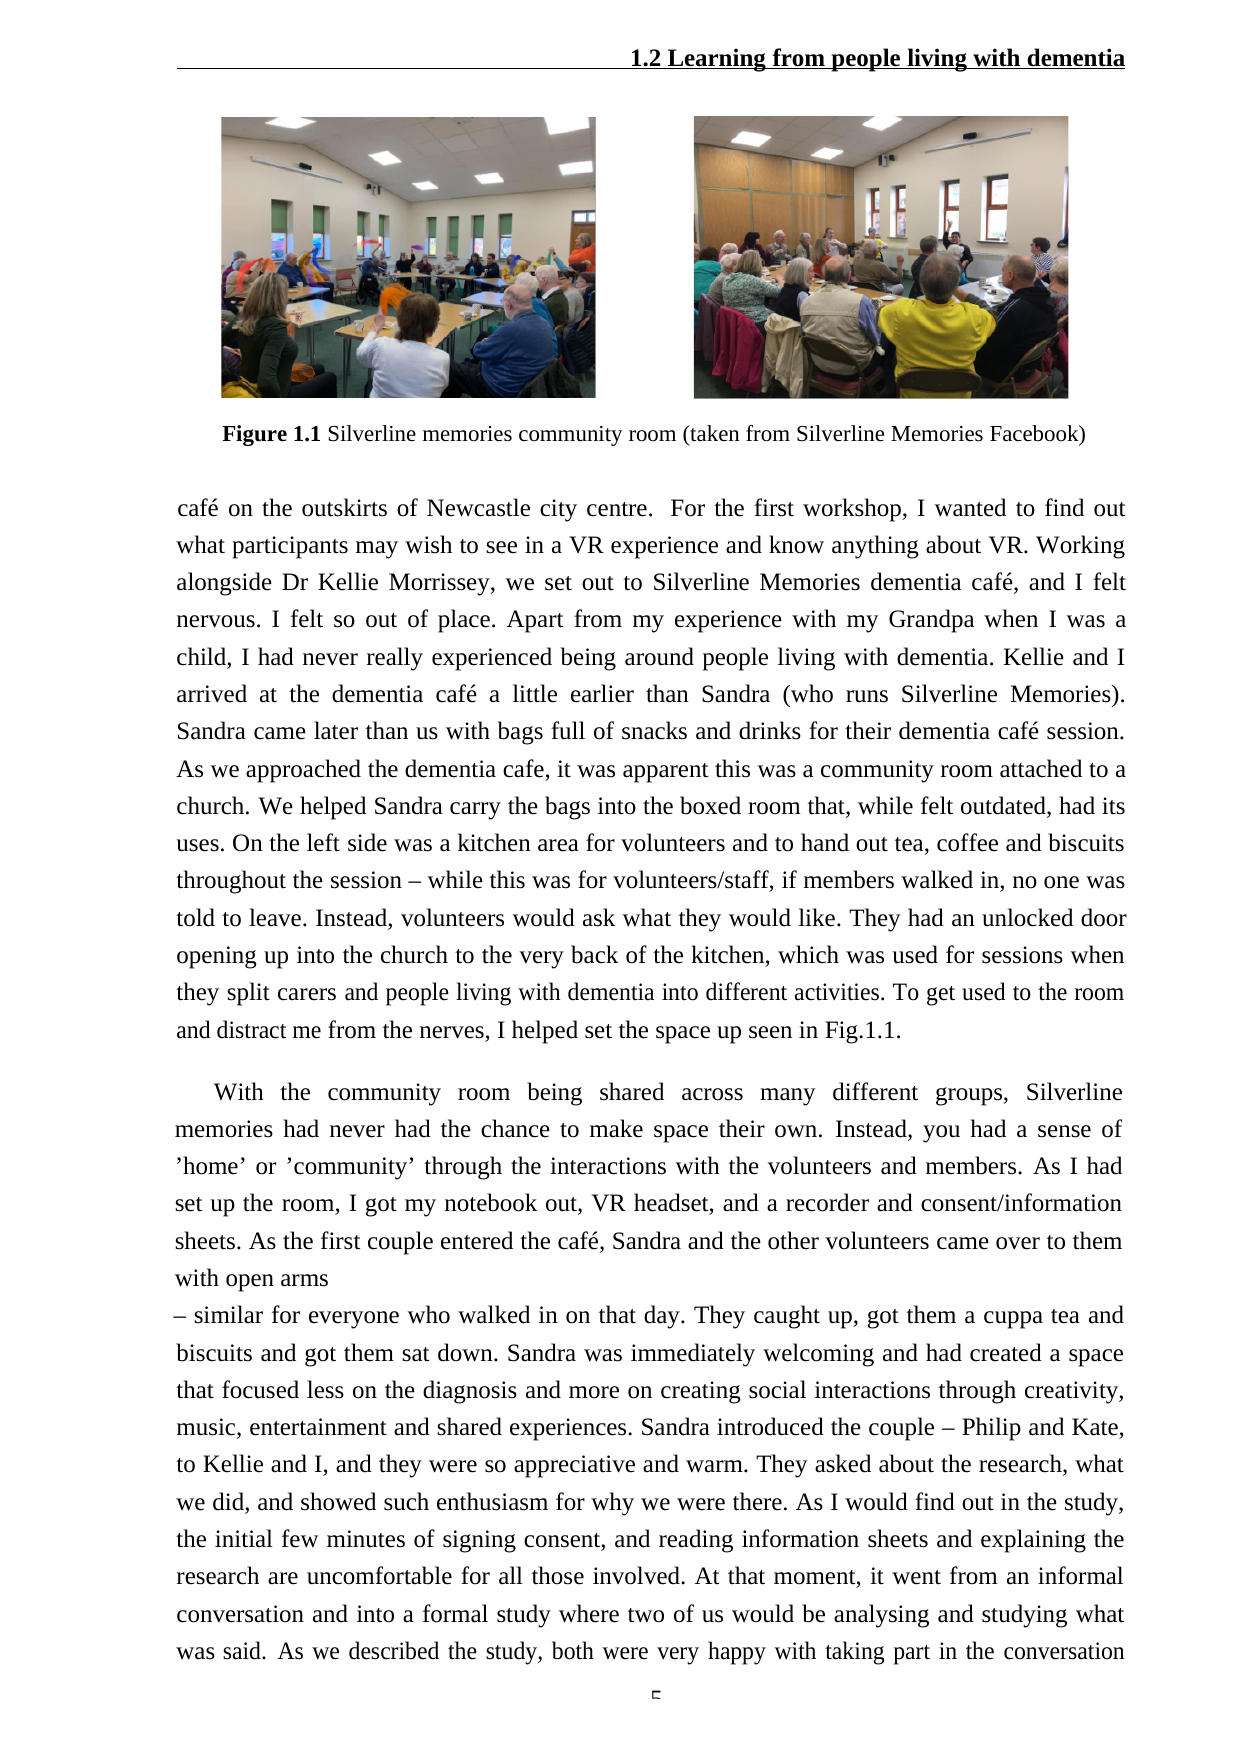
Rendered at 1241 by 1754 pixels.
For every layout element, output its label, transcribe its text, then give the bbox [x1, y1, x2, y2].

text café on the outskirts of Newcastle city centre. For the first workshop, I wanted to find out what participants may wish to see in a VR experience and know anything about VR. Working alongside Dr Kellie Morrissey, we set out to Silverline Memories dementia café, and I felt nervous. I felt so out of place. Apart from my experience with my Grandpa when I was a child, I had never really experienced being around people living with dementia. Kellie and I arrived at the dementia café a little earlier than Sandra (who runs Silverline Memories). Sandra came later than us with bags full of snacks and drinks for their dementia café session. As we approached the dementia cafe, it was apparent this was a community room attached to a church. We helped Sandra carry the bags into the boxed room that, while felt outdated, had its uses. On the left side was a kitchen area for volunteers and to hand out tea, coffee and biscuits throughout the session – while this was for volunteers/staff, if members walked in, no one was told to leave. Instead, volunteers would ask what they would like. They had an unlocked door opening up into the church to the very back of the kitchen, which was used for sessions when they split carers and people living with dementia into different activities. To get used to the room and distract me from the nerves, I helped set the space up seen in Fig.1.1. [176, 493, 1127, 1043]
picture [221, 117, 596, 398]
text Figure 1.1 Silverline memories community room (taken from Silverline Memories Facebook) [222, 420, 1138, 446]
text With the community room being shared across many different groups, Silverline memories had never had the chance to make space their own. Instead, you had a sense of ’home’ or ’community’ through the interactions with the volunteers and members. As I had set up the room, I got my notebook out, VR headset, and a recorder and consent/information sheets. As the first couple entered the café, Sandra and the other volunteers came over to them with open arms [174, 1077, 1123, 1292]
picture [693, 116, 1069, 399]
subtitle 1.2 Learning from people living with dementia [177, 43, 1138, 71]
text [173, 1300, 1126, 1665]
